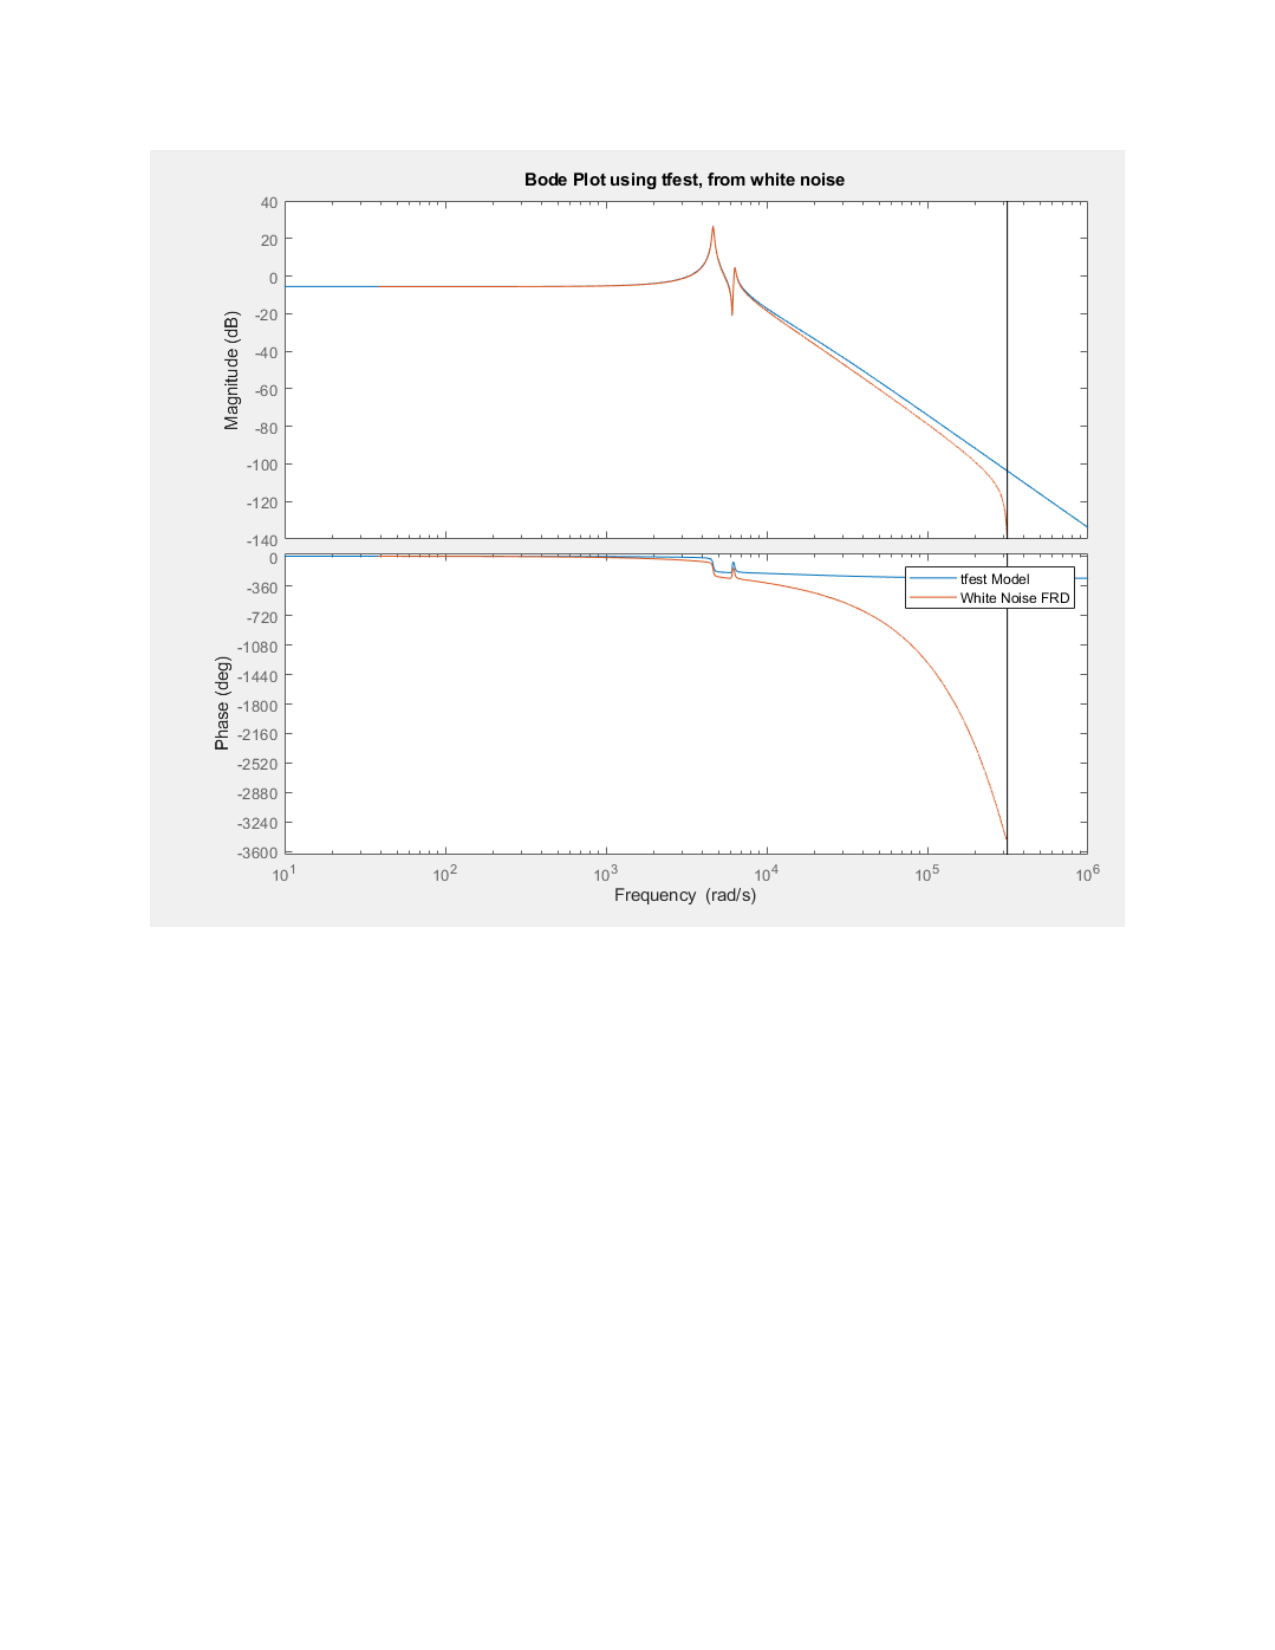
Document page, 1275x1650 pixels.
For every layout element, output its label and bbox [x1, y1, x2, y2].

picture [150, 150, 1125, 927]
